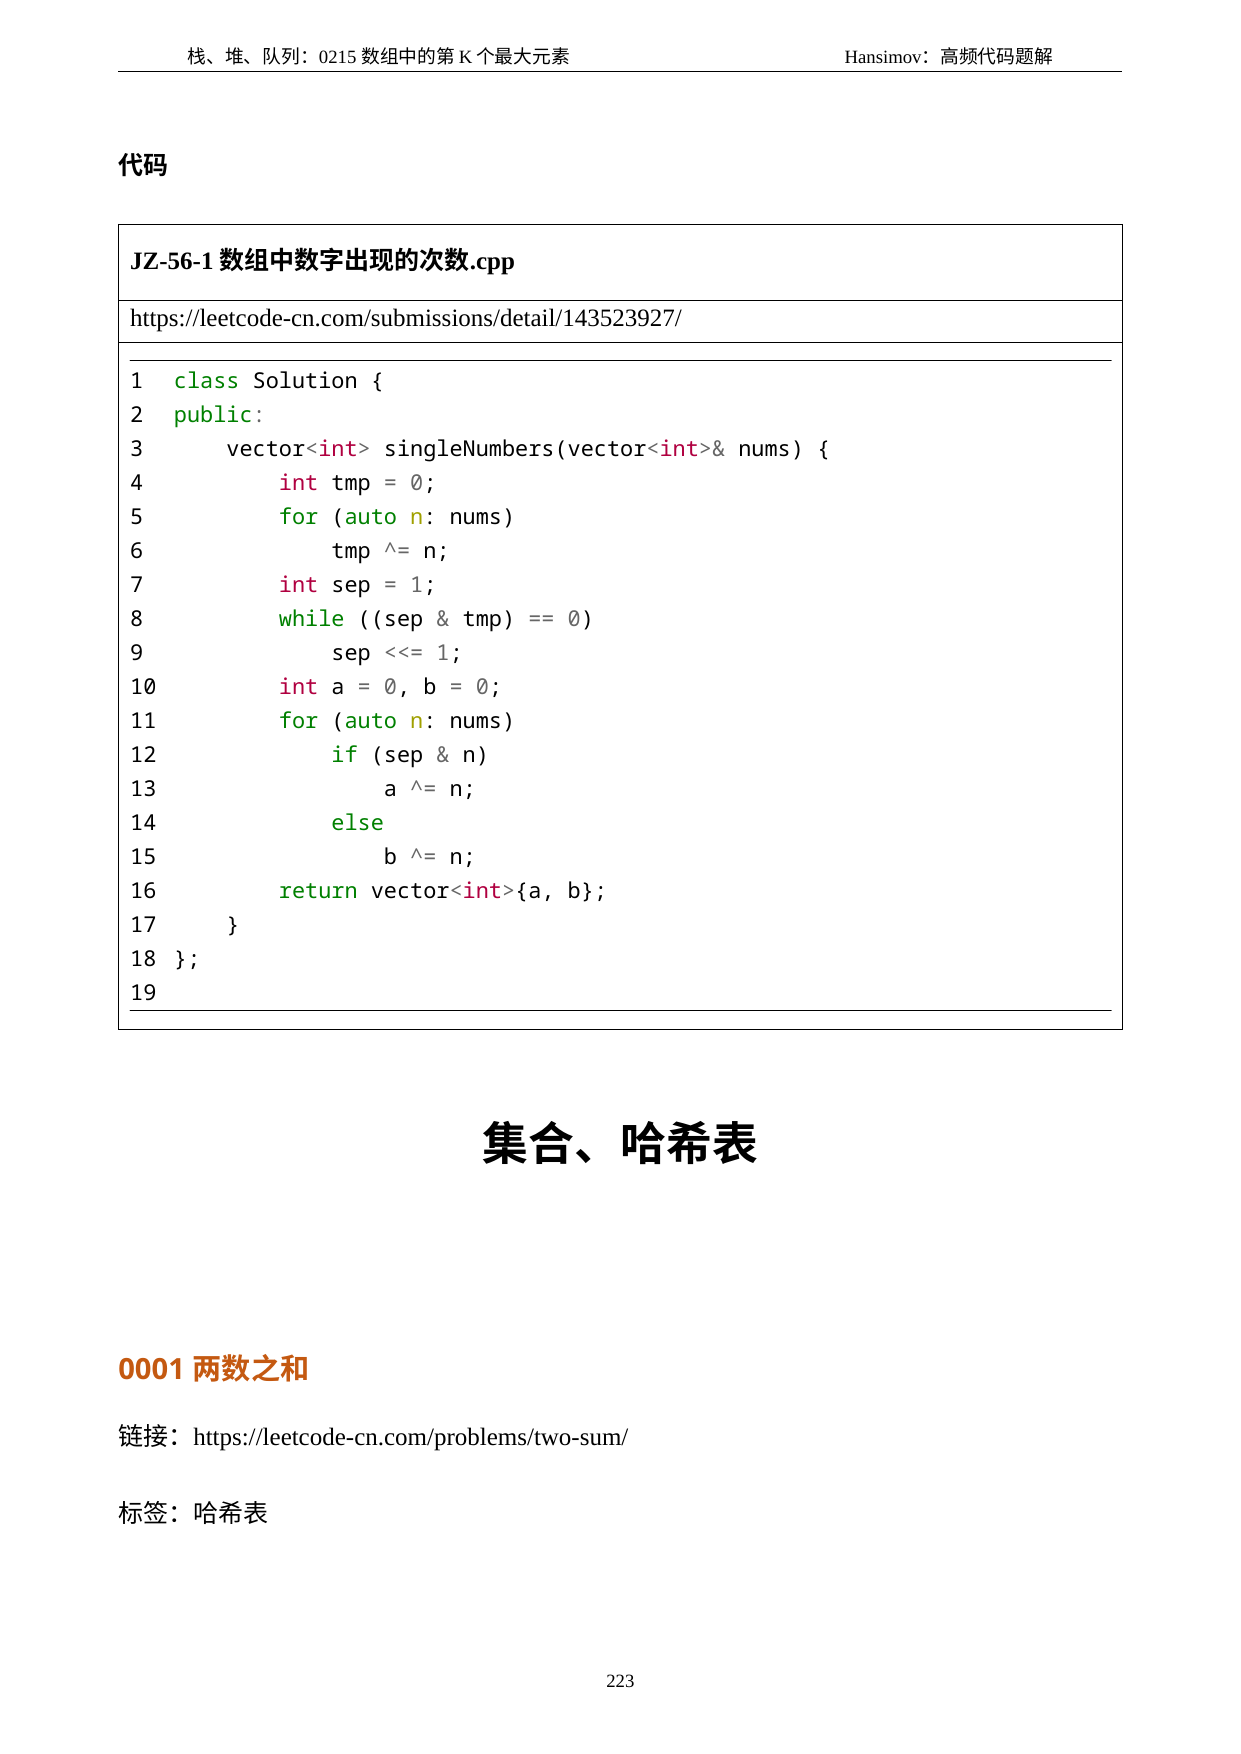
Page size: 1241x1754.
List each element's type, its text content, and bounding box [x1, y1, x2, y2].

subtitle 集合、哈希表 [118, 1106, 1122, 1174]
subtitle 代码 [118, 130, 1097, 198]
subtitle 0001 两数之和 [118, 1333, 1097, 1401]
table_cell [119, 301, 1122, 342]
text 链接：https://leetcode-cn.com/problems/two-sum/ [118, 1401, 1122, 1469]
text 标签：哈希表 [118, 1478, 1122, 1546]
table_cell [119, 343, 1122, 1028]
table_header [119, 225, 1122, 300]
